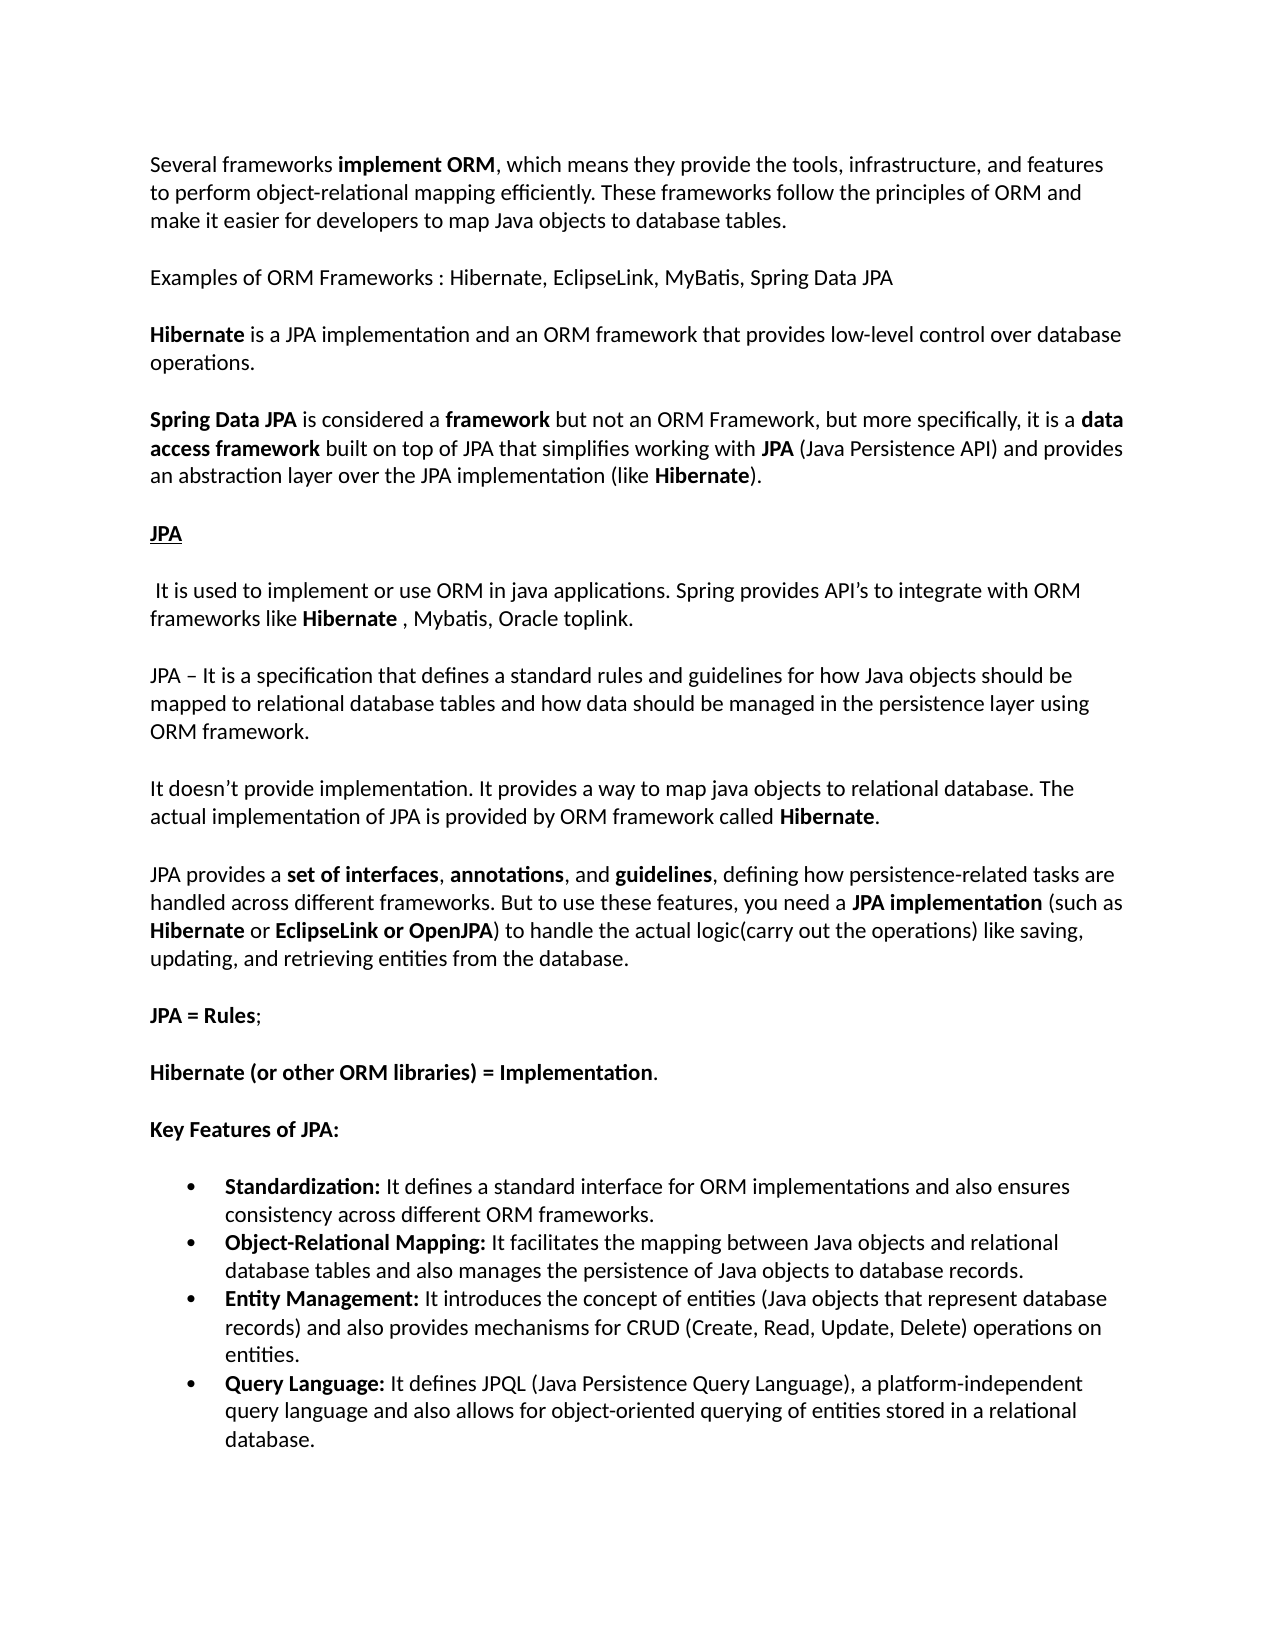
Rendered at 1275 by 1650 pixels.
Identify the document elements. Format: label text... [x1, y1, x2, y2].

text JPA – It is a specification that defines a standard rules and guidelines for how Java objects should be mapped to relational database tables and how data should be managed in the persistence layer using ORM framework. [150, 661, 1125, 745]
text Examples of ORM Frameworks : Hibernate, EclipseLink, MyBatis, Spring Data JPA [150, 263, 1125, 291]
text It is used to implement or use ORM in java applications. Spring provides API’s to integrate with ORM frameworks like Hibernate , Mybatis, Oracle toplink. [150, 576, 1125, 632]
text Hibernate is a JPA implementation and an ORM framework that provides low-level control over database operations. [150, 320, 1125, 376]
list Object-Relational Mapping: It facilitates the mapping between Java objects and relational database tables and also manages the persistence of Java objects to database records. [187, 1228, 1125, 1284]
list Entity Management: It introduces the concept of entities (Java objects that represent database records) and also provides mechanisms for CRUD (Create, Read, Update, Delete) operations on entities. [187, 1284, 1125, 1369]
text Spring Data JPA is considered a framework but not an ORM Framework, but more specifically, it is a data access framework built on top of JPA that simplifies working with JPA (Java Persistence API) and provides an abstraction layer over the JPA implementation (like Hibernate). [150, 406, 1125, 490]
text Several frameworks implement ORM, which means they provide the tools, infrastructure, and features to perform object-relational mapping efficiently. These frameworks follow the principles of ORM and make it easier for developers to map Java objects to database tables. [150, 150, 1125, 234]
text Key Features of JPA: [150, 1115, 1125, 1143]
text JPA = Rules; [150, 1001, 1125, 1029]
text It doesn’t provide implementation. It provides a way to map java objects to relational database. The actual implementation of JPA is provided by ORM framework called Hibernate. [150, 774, 1125, 831]
list Standardization: It defines a standard interface for ORM implementations and also ensures consistency across different ORM frameworks. [187, 1172, 1125, 1228]
text Hibernate (or other ORM libraries) = Implementation. [150, 1058, 1125, 1086]
text JPA [150, 519, 1125, 547]
list Query Language: It defines JPQL (Java Persistence Query Language), a platform-independent query language and also allows for object-oriented querying of entities stored in a relational database. [187, 1369, 1125, 1453]
text JPA provides a set of interfaces, annotations, and guidelines, defining how persistence-related tasks are handled across different frameworks. But to use these features, you need a JPA implementation (such as Hibernate or EclipseLink or OpenJPA) to handle the actual logic(carry out the operations) like saving, updating, and retrieving entities from the database. [150, 860, 1125, 972]
